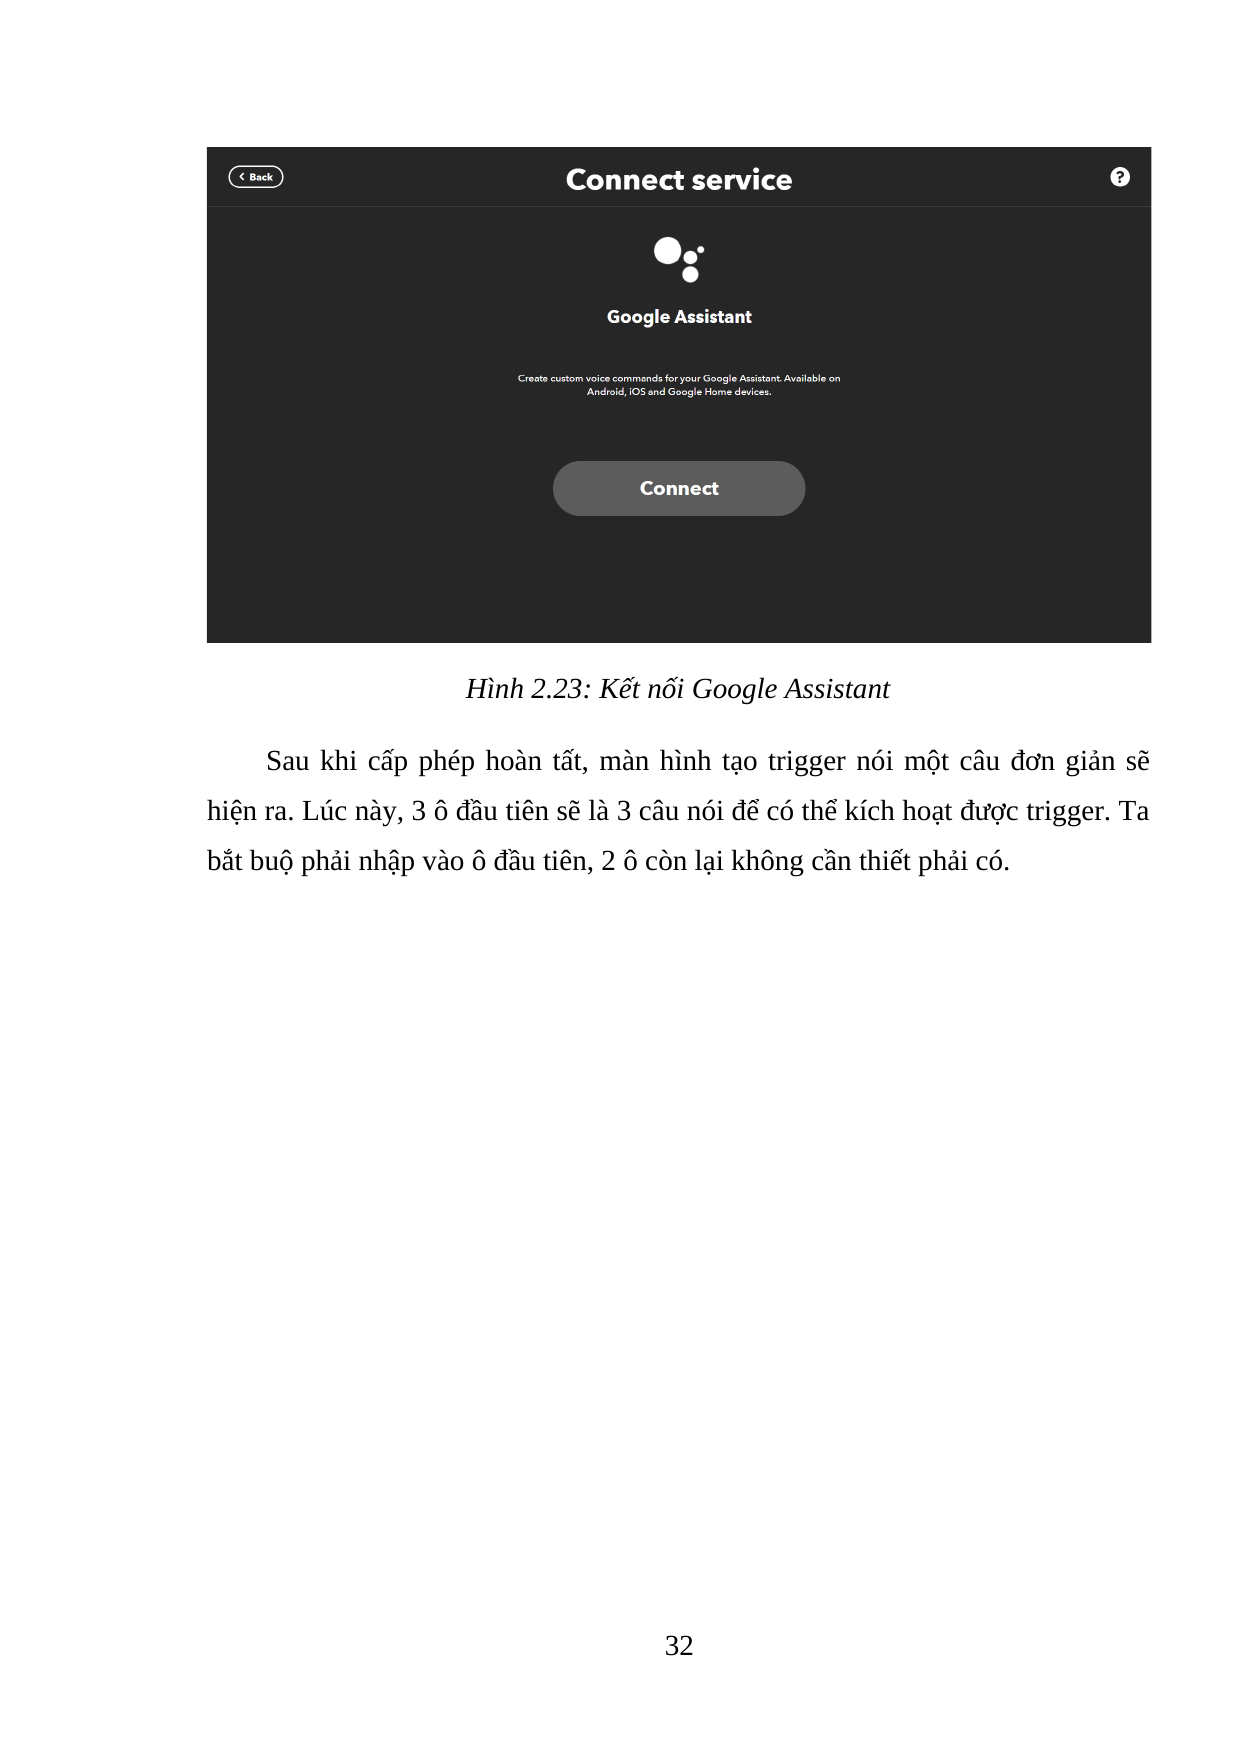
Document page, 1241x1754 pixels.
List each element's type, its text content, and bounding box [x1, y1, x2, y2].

picture [206, 147, 1152, 643]
text Sau khi cấp phép hoàn tất, màn hình tạo trigger nói một câu đơn giản sẽ hiện ra. Lúc này, 3 ô đầu tiên sẽ là 3 câu nói để có thể kích hoạt được trigger. Ta bắt buộ phải nhập vào ô đầu tiên, 2 ô còn lại không cần thiết phải có. [207, 743, 1152, 877]
